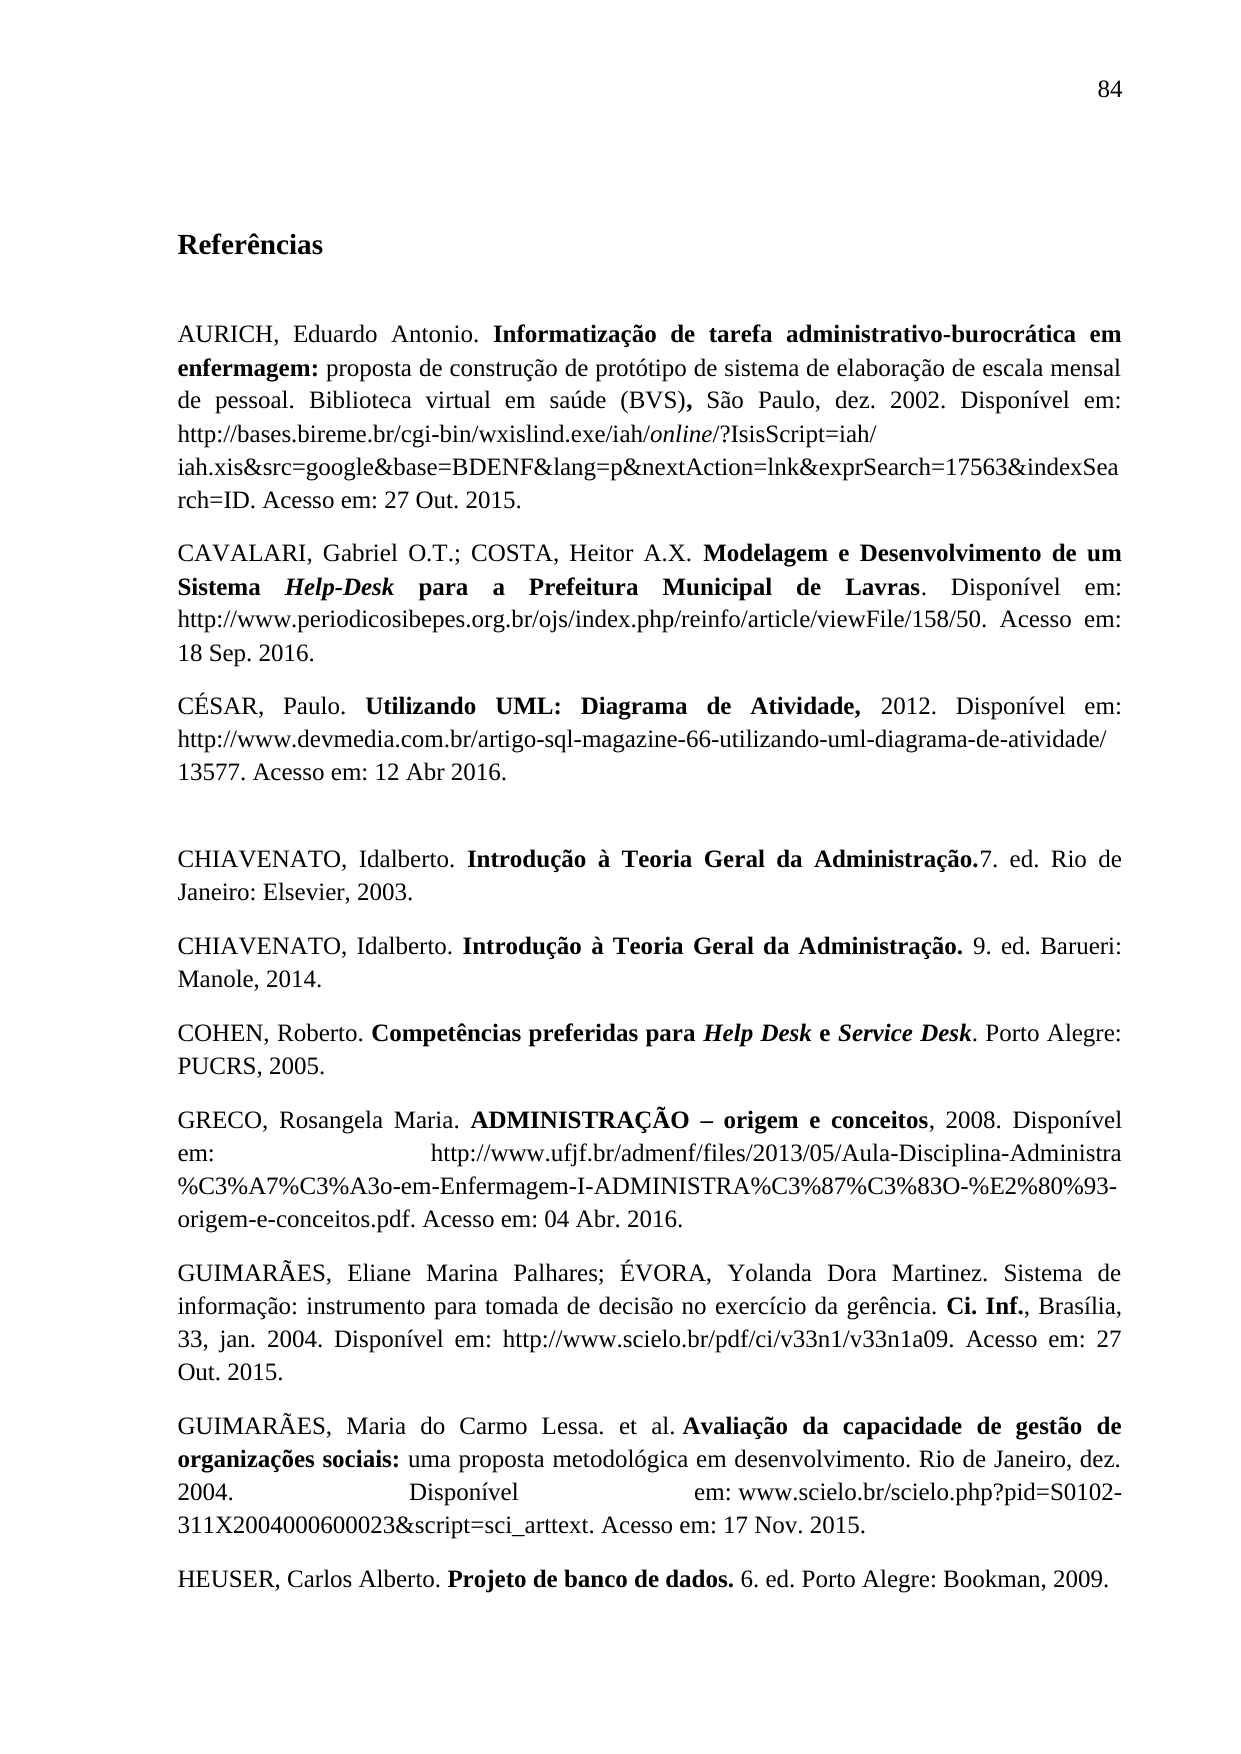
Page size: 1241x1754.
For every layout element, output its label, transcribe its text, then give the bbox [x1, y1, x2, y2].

text CÉSAR, Paulo. Utilizando UML: Diagrama de Atividade, 2012. Disponível em: http://www.devmedia.com.br/artigo-sql-magazine-66-utilizando-uml-diagrama-de-atividade/13577. Acesso em: 12 Abr 2016. [177, 691, 1122, 786]
subtitle Referências [177, 227, 1122, 261]
text CAVALARI, Gabriel O.T.; COSTA, Heitor A.X. Modelagem e Desenvolvimento de um Sistema Help-Desk para a Prefeitura Municipal de Lavras. Disponível em: http://www.periodicosibepes.org.br/ojs/index.php/reinfo/article/viewFile/158/50. Acesso em: 18 Sep. 2016. [177, 538, 1122, 666]
text GUIMARÃES, Maria do Carmo Lessa. et al. Avaliação da capacidade de gestão de organizações sociais: uma proposta metodológica em desenvolvimento. Rio de Janeiro, dez. 2004. Disponível em: www.scielo.br/scielo.php?pid=S0102-311X2004000600023&script=sci_arttext. Acesso em: 17 Nov. 2015. [177, 1411, 1122, 1539]
text HEUSER, Carlos Alberto. Projeto de banco de dados. 6. ed. Porto Alegre: Bookman, 2009. [177, 1564, 1122, 1592]
text CHIAVENATO, Idalberto. Introdução à Teoria Geral da Administração. 9. ed. Barueri: Manole, 2014. [177, 931, 1122, 993]
text CHIAVENATO, Idalberto. Introdução à Teoria Geral da Administração.7. ed. Rio de Janeiro: Elsevier, 2003. [177, 844, 1122, 906]
text GRECO, Rosangela Maria. ADMINISTRAÇÃO – origem e conceitos, 2008. Disponível em: http://www.ufjf.br/admenf/files/2013/05/Aula-Disciplina-Administra%C3%A7%C3%A3o-em-Enfermagem-I-ADMINISTRA%C3%87%C3%83O-%E2%80%93-origem-e-conceitos.pdf. Acesso em: 04 Abr. 2016. [177, 1105, 1122, 1233]
text COHEN, Roberto. Competências preferidas para Help Desk e Service Desk. Porto Alegre: PUCRS, 2005. [177, 1018, 1122, 1080]
text AURICH, Eduardo Antonio. Informatização de tarefa administrativo-burocrática em enfermagem: proposta de construção de protótipo de sistema de elaboração de escala mensal de pessoal. Biblioteca virtual em saúde (BVS), São Paulo, dez. 2002. Disponível em: http://bases.bireme.br/cgi-bin/wxislind.exe/iah/online/?IsisScript=iah/iah.xis&src=google&base=BDENF&lang=p&nextAction=lnk&exprSearch=17563&indexSearch=ID. Acesso em: 27 Out. 2015. [177, 319, 1122, 513]
text GUIMARÃES, Eliane Marina Palhares; ÉVORA, Yolanda Dora Martinez. Sistema de informação: instrumento para tomada de decisão no exercício da gerência. Ci. Inf., Brasília, 33, jan. 2004. Disponível em: http://www.scielo.br/pdf/ci/v33n1/v33n1a09. Acesso em: 27 Out. 2015. [177, 1258, 1122, 1386]
